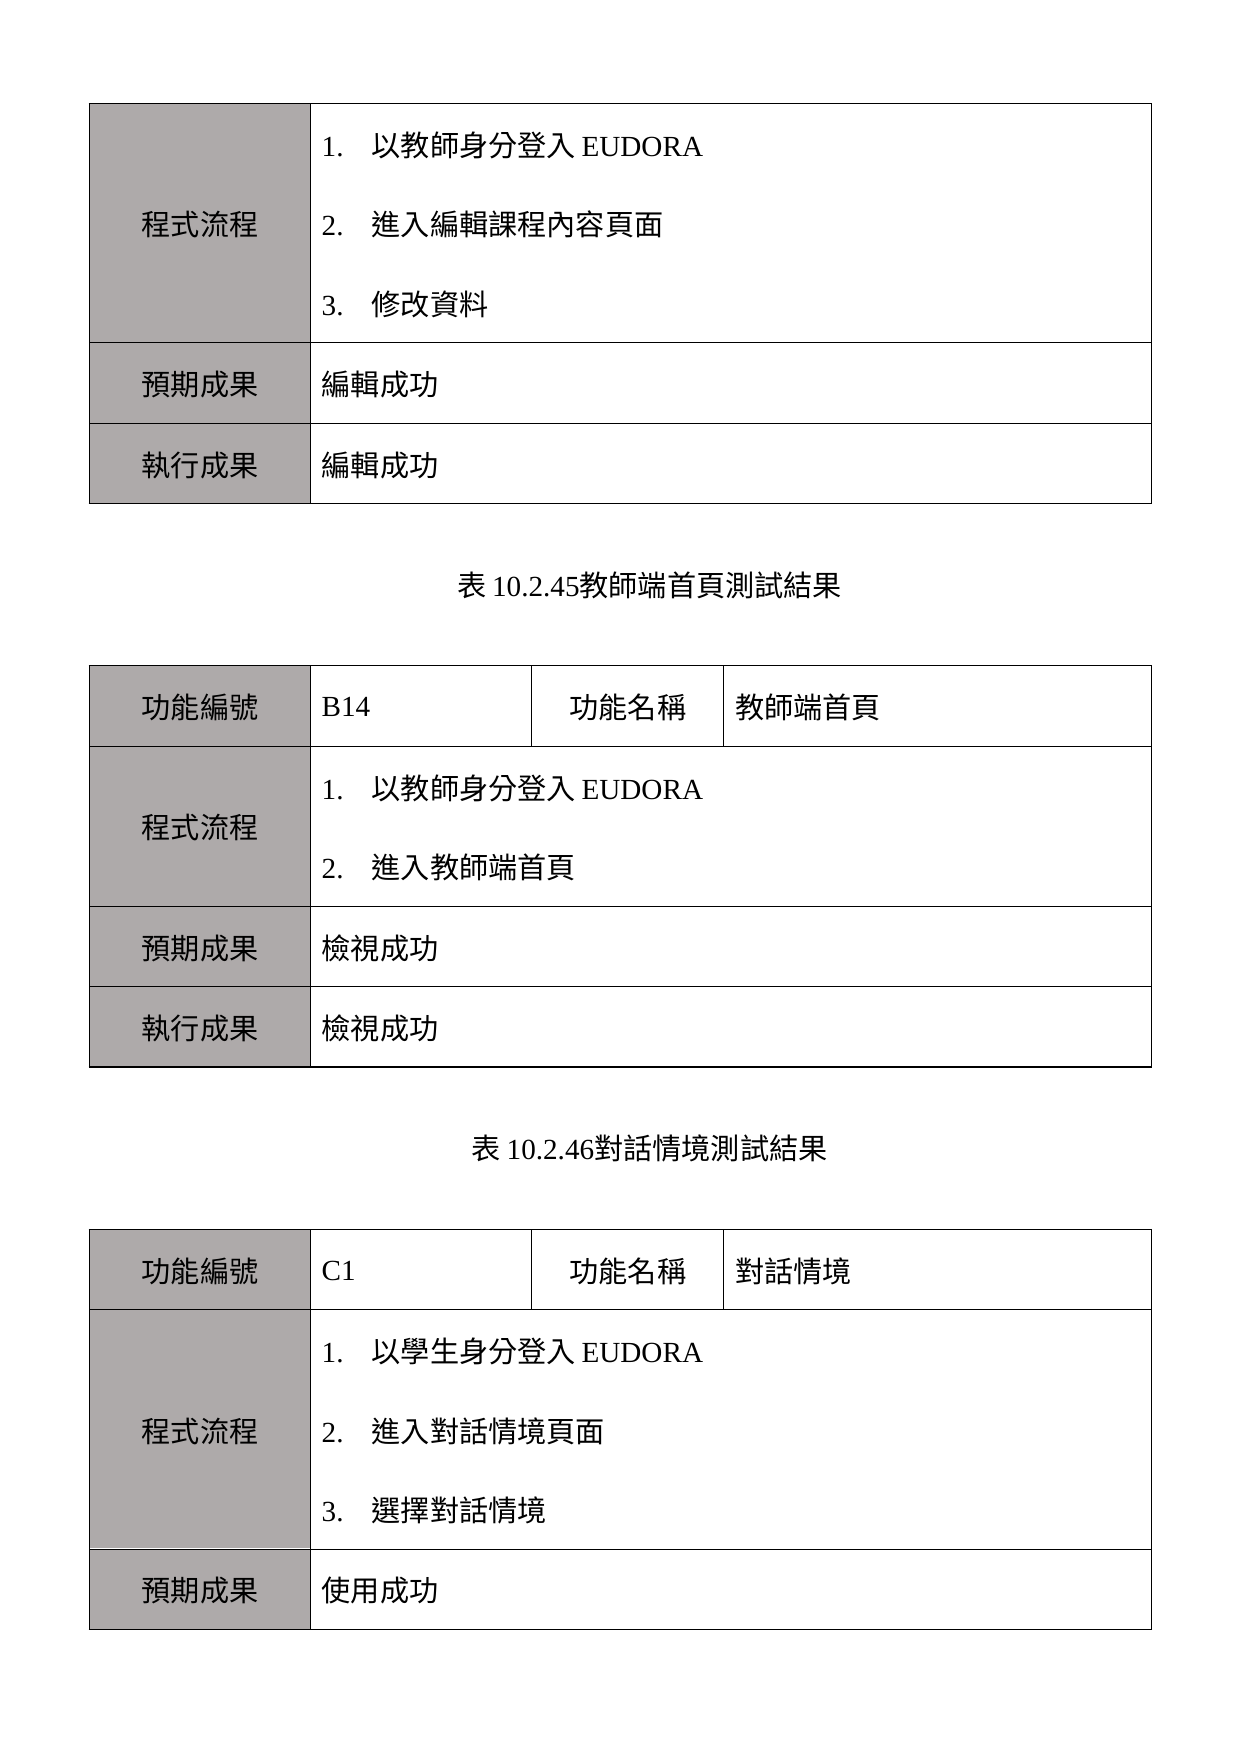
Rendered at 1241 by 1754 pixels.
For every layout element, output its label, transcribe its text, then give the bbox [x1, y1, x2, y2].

table_header C1 [311, 1230, 531, 1309]
table_header 功能編號 [90, 666, 310, 746]
table_cell 預期成果 [90, 1550, 310, 1629]
table_cell 檢視成功 [311, 987, 1151, 1066]
table_cell 編輯成功 [311, 343, 1151, 423]
table_cell 使用成功 [311, 1550, 1151, 1629]
table_cell 以教師身分登入EUDORA 進入教師端首頁 [311, 747, 1151, 906]
table_header 功能編號 [90, 1230, 310, 1309]
table_header B14 [311, 666, 531, 746]
table_header 功能名稱 [532, 1230, 723, 1309]
table_cell 預期成果 [90, 907, 310, 986]
table_cell 執行成果 [90, 424, 310, 503]
table_cell 執行成果 [90, 987, 310, 1066]
table_header 教師端首頁 [724, 666, 1151, 746]
table_header 功能名稱 [532, 666, 723, 746]
table_cell 程式流程 [90, 104, 310, 342]
table_cell 以教師身分登入EUDORA 進入編輯課程內容頁面 修改資料 [311, 104, 1151, 342]
table_cell 以學生身分登入EUDORA 進入對話情境頁面 選擇對話情境 [311, 1310, 1151, 1548]
table_cell 程式流程 [90, 747, 310, 906]
table_cell 預期成果 [90, 343, 310, 423]
table_header 對話情境 [724, 1230, 1151, 1309]
table_cell 程式流程 [90, 1310, 310, 1548]
table_cell 檢視成功 [311, 907, 1151, 986]
table_cell 編輯成功 [311, 424, 1151, 503]
